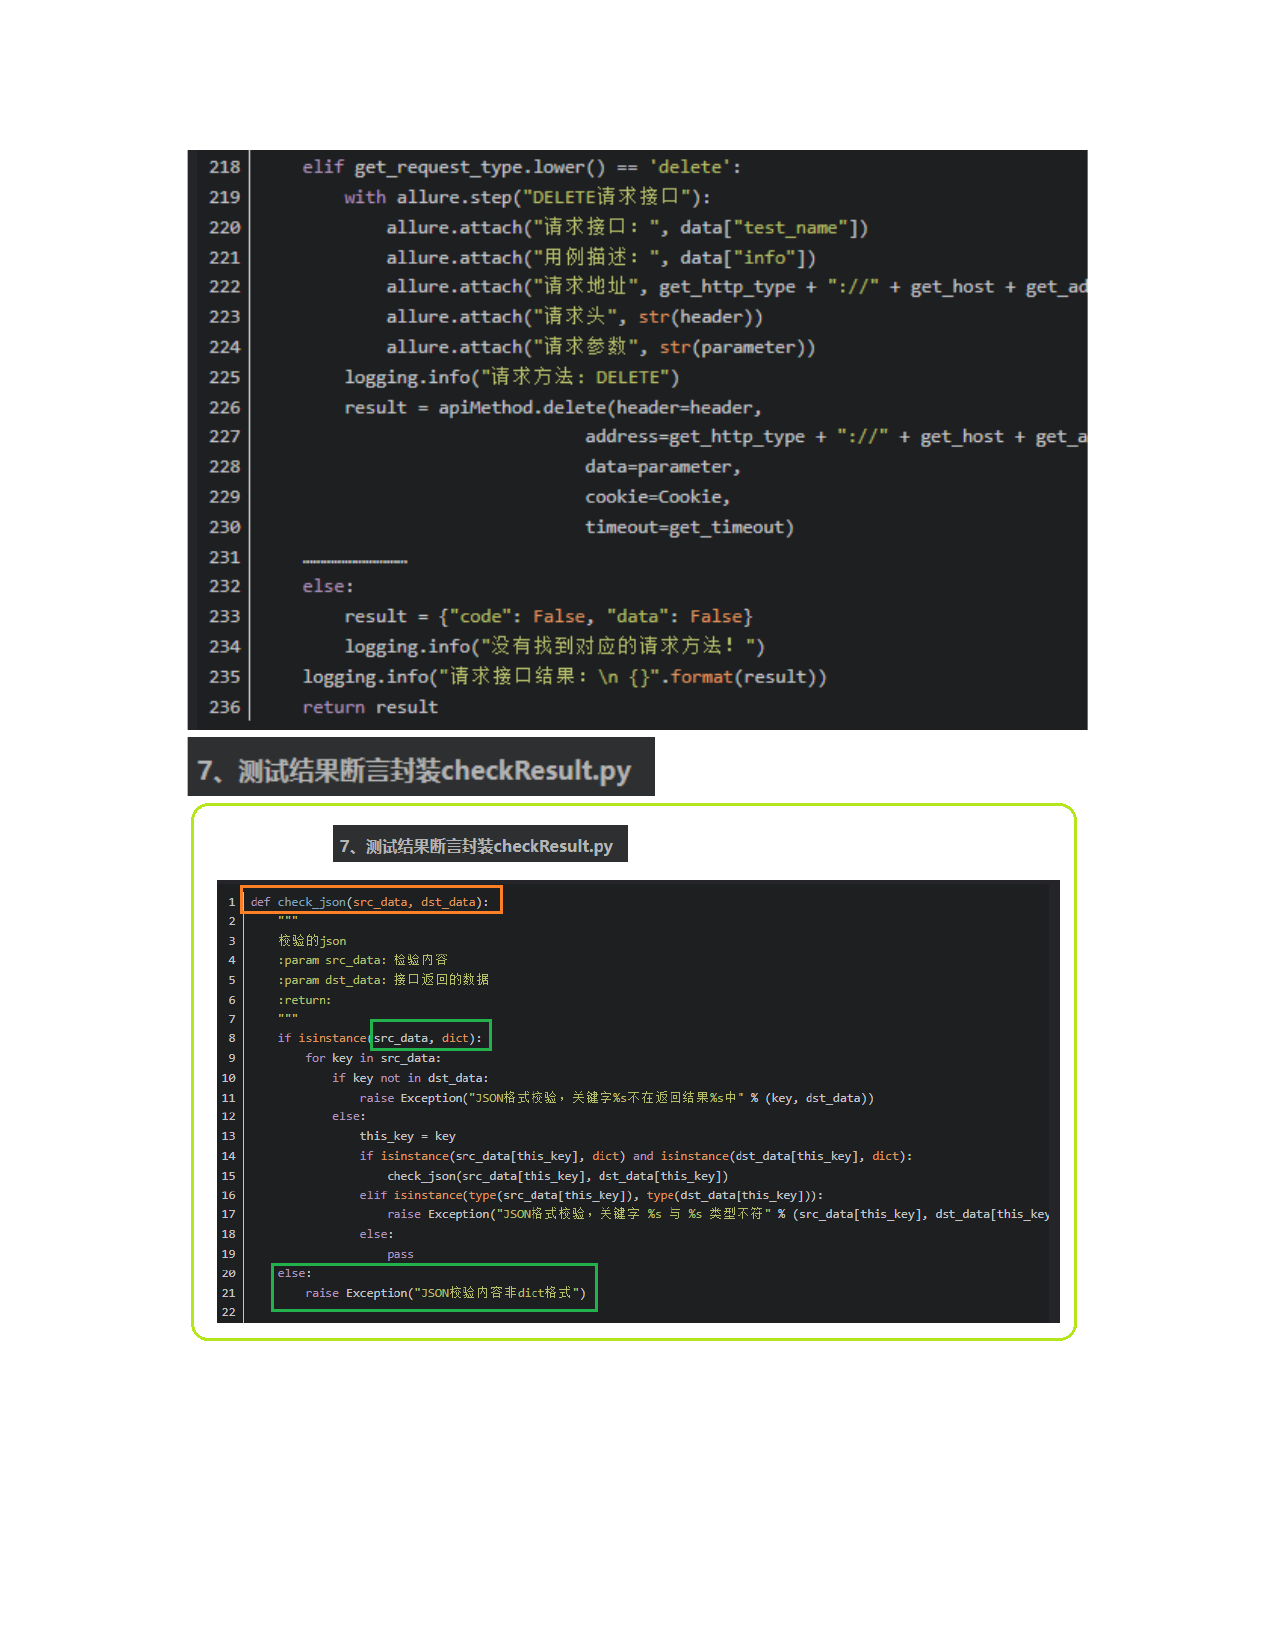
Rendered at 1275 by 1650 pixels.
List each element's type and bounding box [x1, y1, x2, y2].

picture [187, 737, 655, 796]
picture [187, 150, 1088, 730]
picture [187, 797, 1087, 1349]
